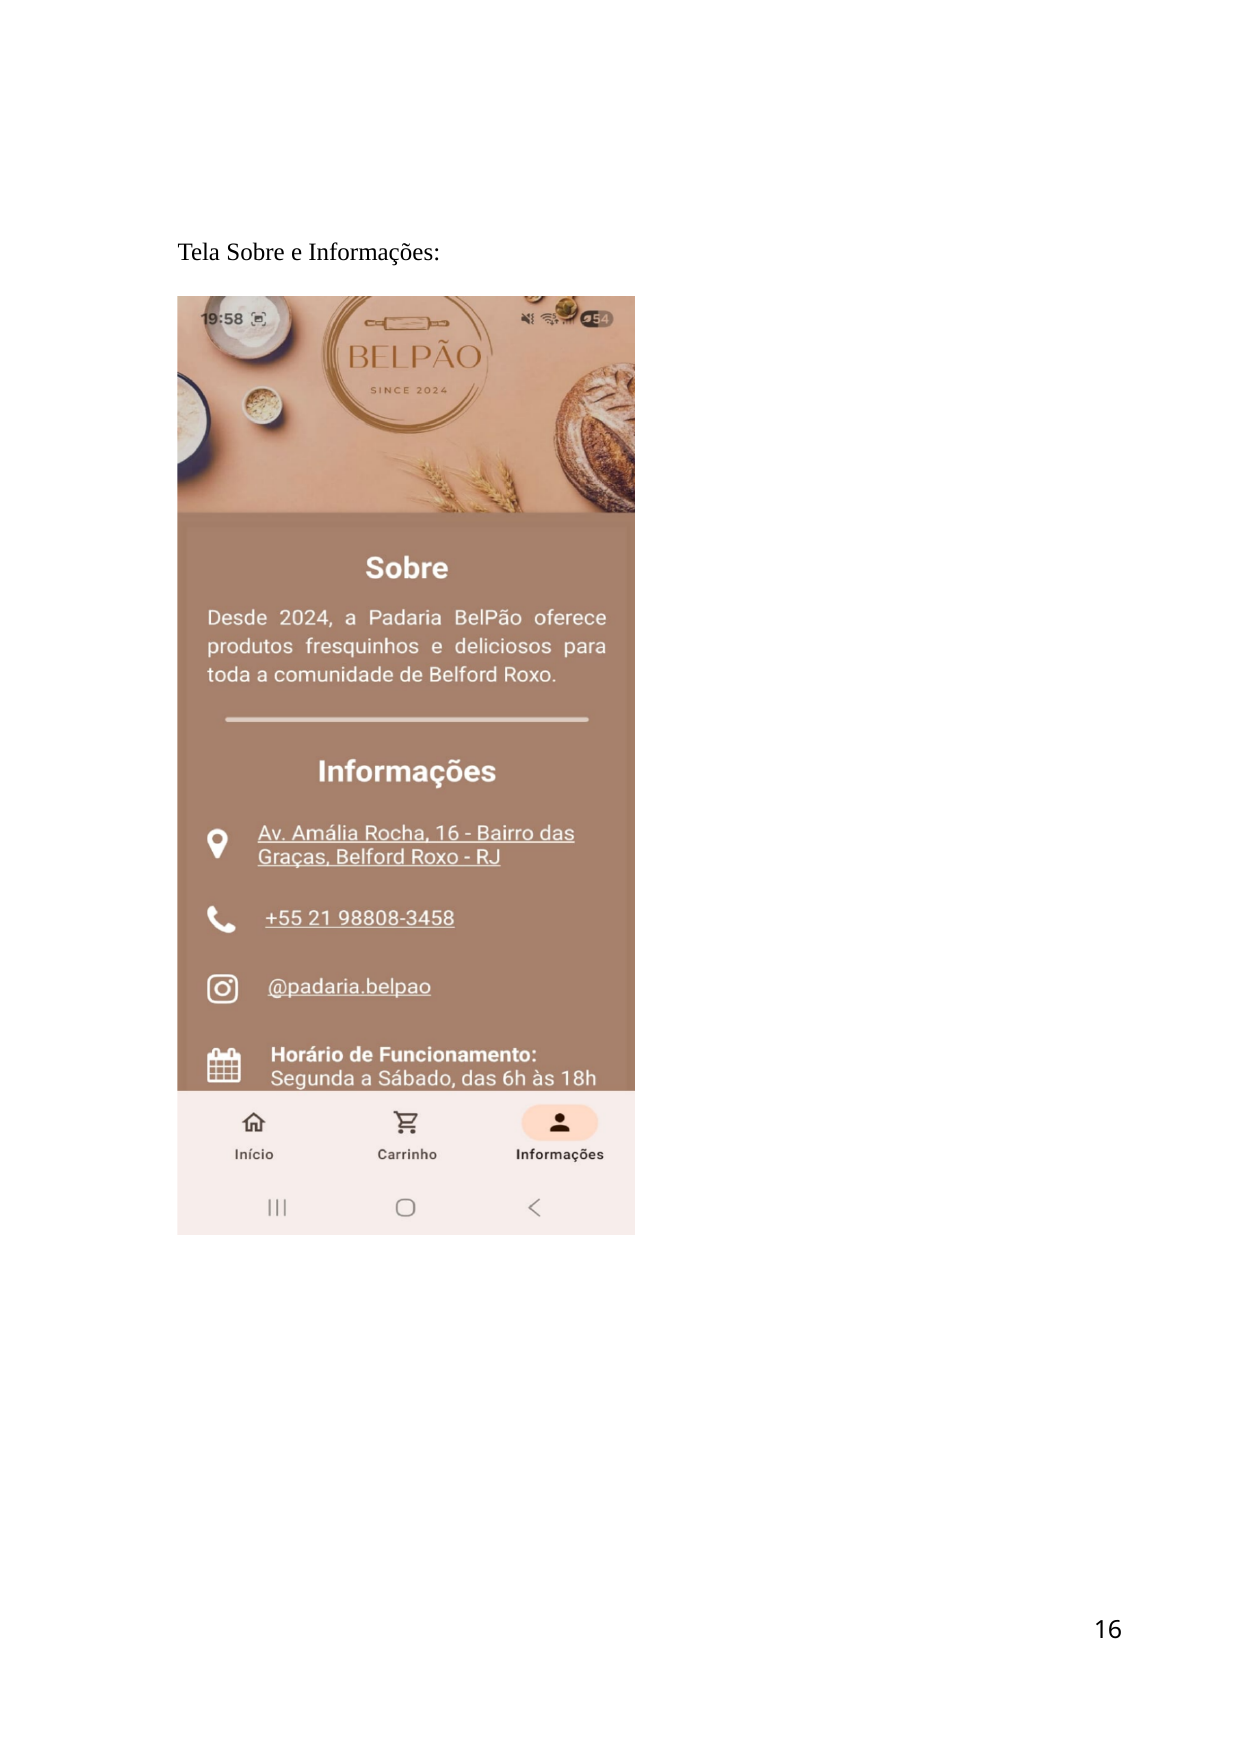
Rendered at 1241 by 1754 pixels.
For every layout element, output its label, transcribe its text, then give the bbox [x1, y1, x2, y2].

picture [177, 296, 635, 1235]
text Tela Sobre e Informações: [177, 237, 1122, 266]
